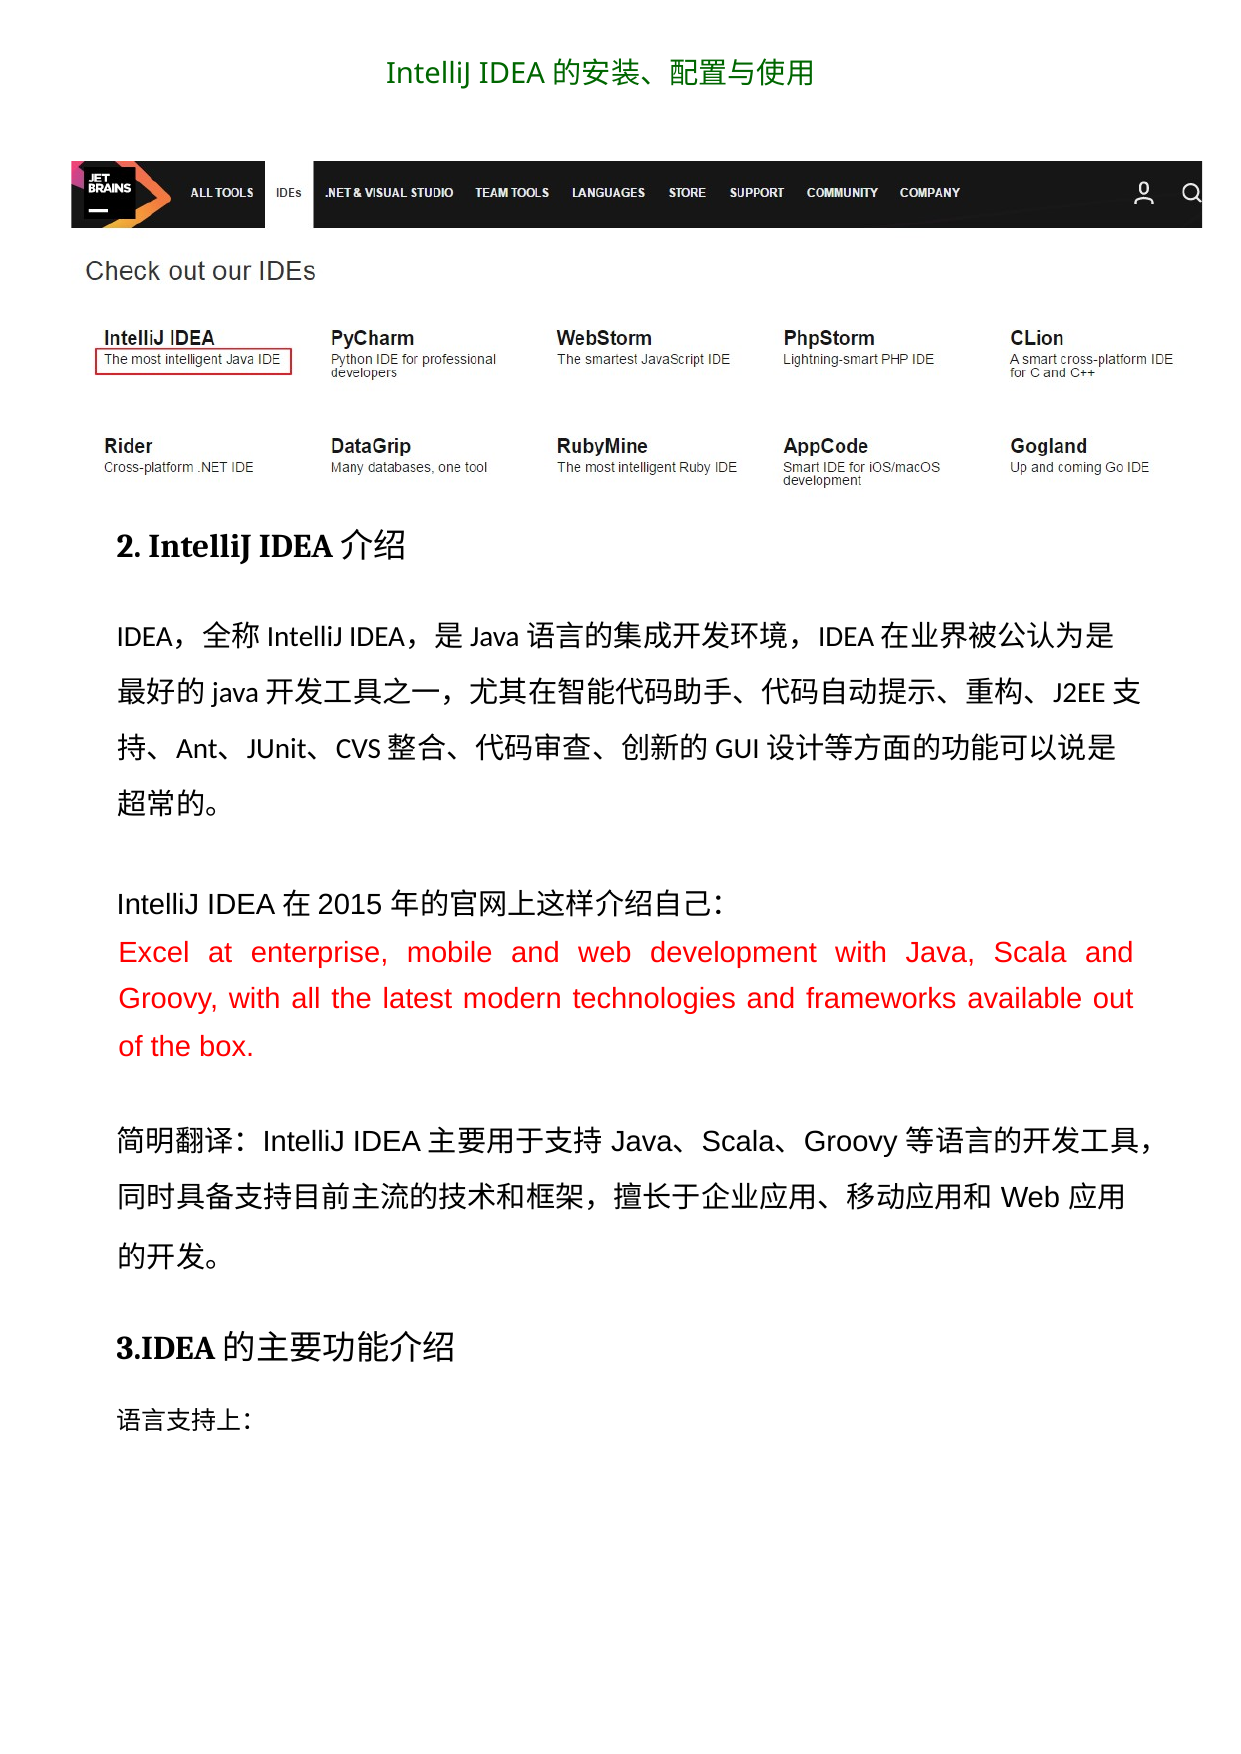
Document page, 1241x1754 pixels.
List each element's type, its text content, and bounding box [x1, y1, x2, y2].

text Excel at enterprise, mobile and web development with Java, Scala and Groovy, with all the latest modern technologies and frameworks available out of the box. [118, 935, 1135, 1064]
subtitle 2. IntelliJ IDEA 介绍 [116, 519, 1143, 567]
text IntelliJ IDEA 在 2015 年的官网上这样介绍自己： [116, 880, 1143, 922]
text 简明翻译：IntelliJ IDEA 主要用于支持 Java、Scala、Groovy 等语言的开发工具，同时具备支持目前主流的技术和框架，擅长于企业应用、移动应用和 Web 应用的开发。 [116, 1117, 1143, 1277]
text 语言支持上： [116, 1401, 1143, 1437]
text IDEA，全称 IntelliJ IDEA，是 Java 语言的集成开发环境，IDEA 在业界被公认为是最好的 java 开发工具之一，尤其在智能代码助手、代码自动提示、重构、J2EE 支持、Ant、JUnit、CVS 整合、代码审查、创新的 GUI 设计等方面的功能可以说是超常的。 [116, 612, 1143, 823]
picture [71, 161, 1203, 517]
text 3.IDEA 的主要功能介绍 [116, 1320, 1143, 1369]
